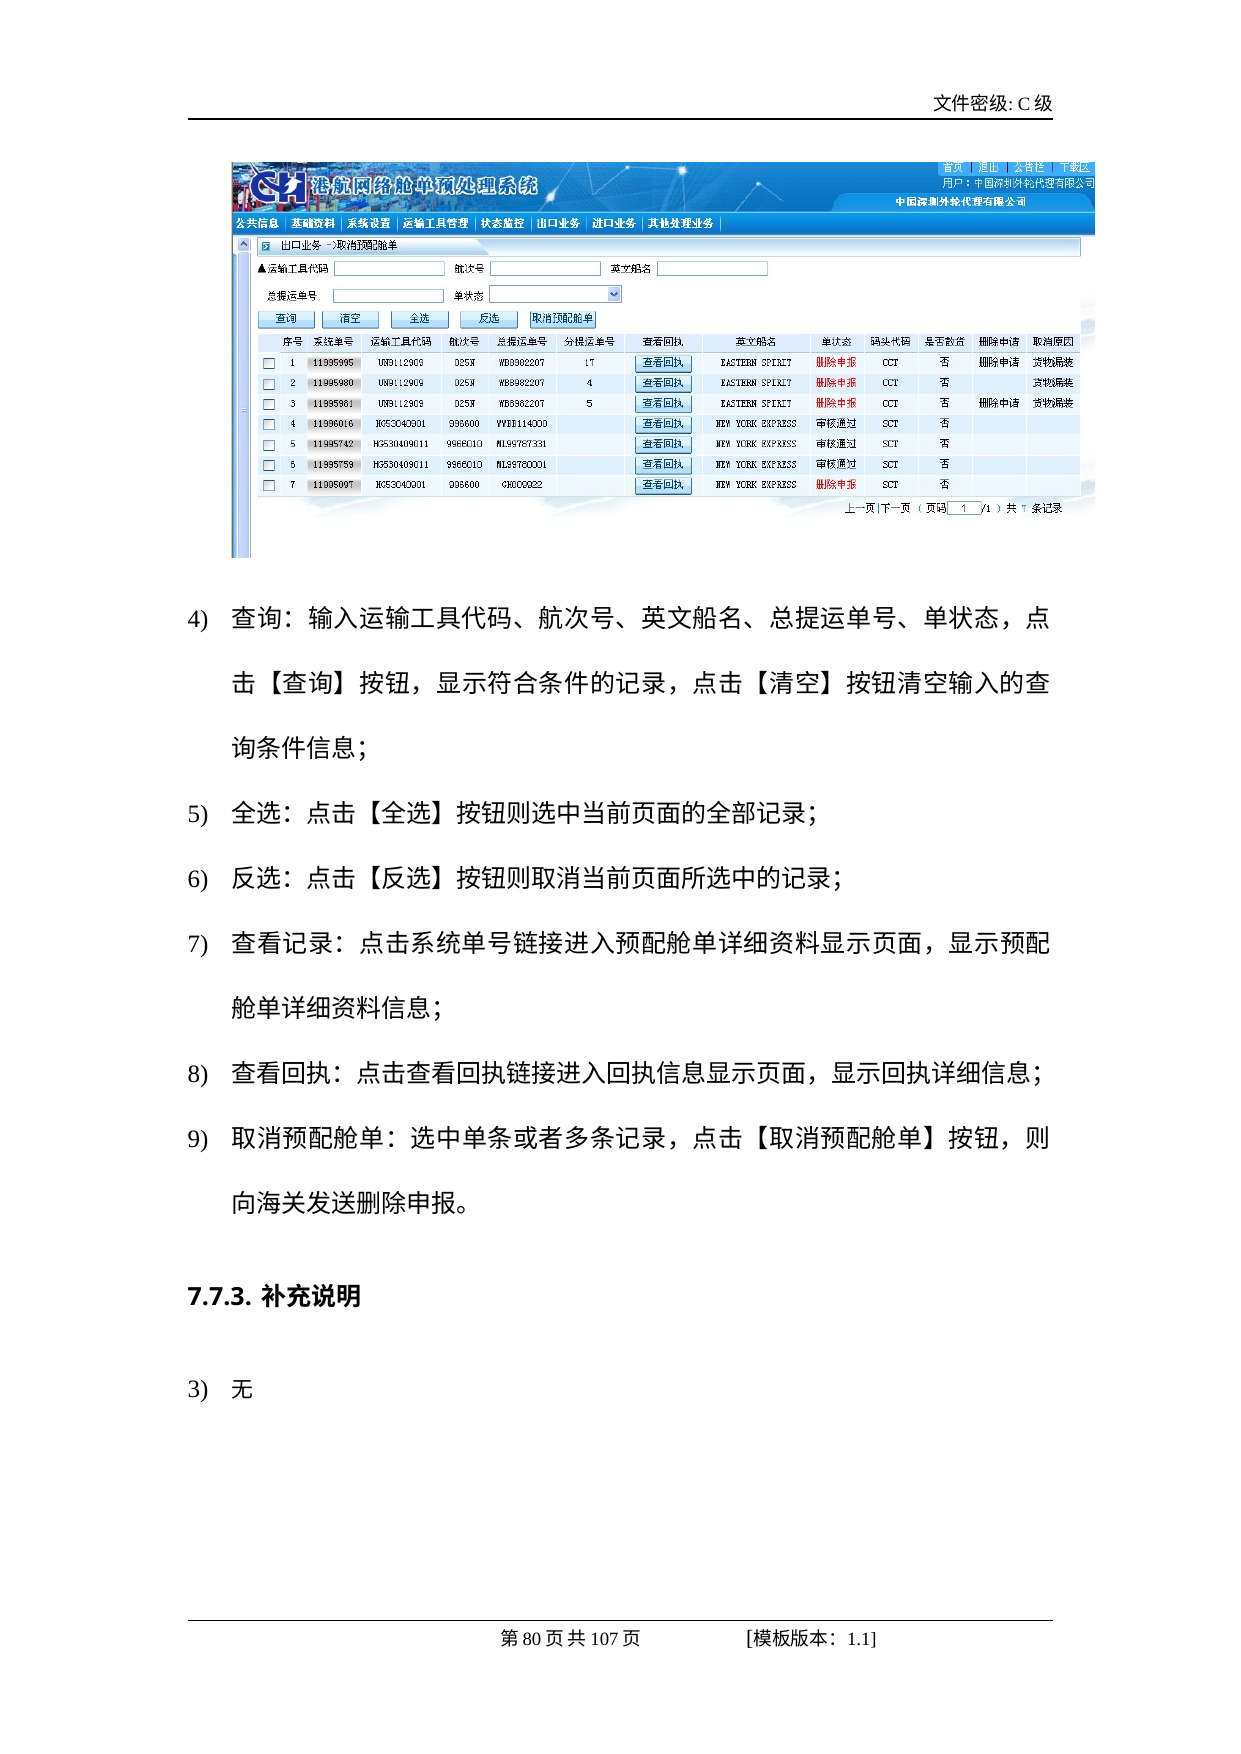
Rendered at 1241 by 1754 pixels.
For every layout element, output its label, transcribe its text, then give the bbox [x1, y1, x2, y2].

list 全选：点击【全选】按钮则选中当前页面的全部记录； [187, 779, 1053, 844]
list 查询：输入运输工具代码、航次号、英文船名、总提运单号、单状态，点击【查询】按钮，显示符合条件的记录，点击【清空】按钮清空输入的查询条件信息； [187, 584, 1053, 779]
list 无 [187, 1372, 1053, 1404]
list 查看回执：点击查看回执链接进入回执信息显示页面，显示回执详细信息； [187, 1039, 1053, 1104]
list 查看记录：点击系统单号链接进入预配舱单详细资料显示页面，显示预配舱单详细资料信息； [187, 909, 1053, 1039]
list 取消预配舱单：选中单条或者多条记录，点击【取消预配舱单】按钮，则向海关发送删除申报。 [187, 1104, 1053, 1234]
subtitle 补充说明 [187, 1262, 1053, 1327]
list 反选：点击【反选】按钮则取消当前页面所选中的记录； [187, 844, 1053, 909]
picture [231, 162, 1096, 558]
